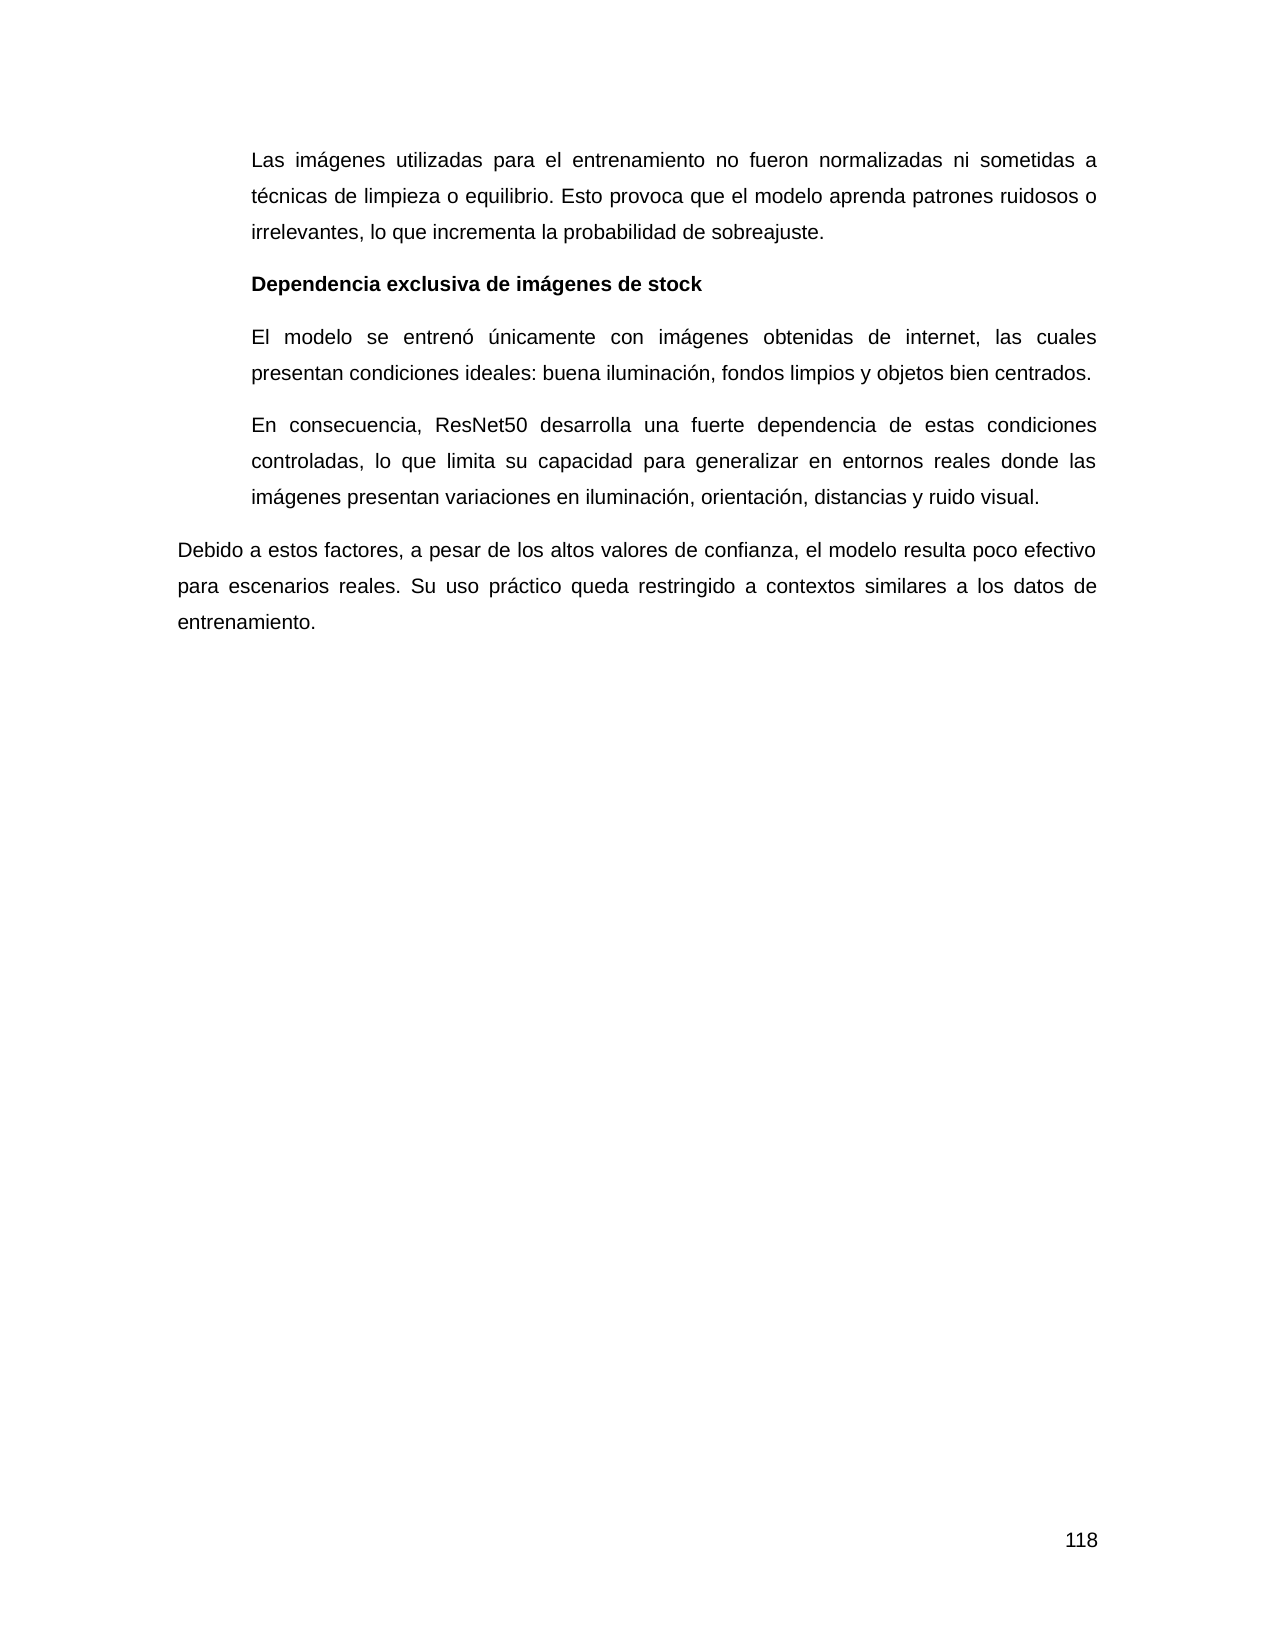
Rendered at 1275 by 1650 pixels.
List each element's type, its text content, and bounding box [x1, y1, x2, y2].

text Las imágenes utilizadas para el entrenamiento no fueron normalizadas ni sometidas a técnicas de limpieza o equilibrio. Esto provoca que el modelo aprenda patrones ruidosos o irrelevantes, lo que incrementa la probabilidad de sobreajuste. [251, 148, 1098, 243]
text El modelo se entrenó únicamente con imágenes obtenidas de internet, las cuales presentan condiciones ideales: buena iluminación, fondos limpios y objetos bien centrados. [251, 325, 1098, 384]
text En consecuencia, ResNet50 desarrolla una fuerte dependencia de estas condiciones controladas, lo que limita su capacidad para generalizar en entornos reales donde las imágenes presentan variaciones en iluminación, orientación, distancias y ruido visual. [251, 413, 1098, 509]
text Dependencia exclusiva de imágenes de stock [251, 272, 1098, 296]
text Debido a estos factores, a pesar de los altos valores de confianza, el modelo resulta poco efectivo para escenarios reales. Su uso práctico queda restringido a contextos similares a los datos de entrenamiento. [177, 538, 1098, 633]
